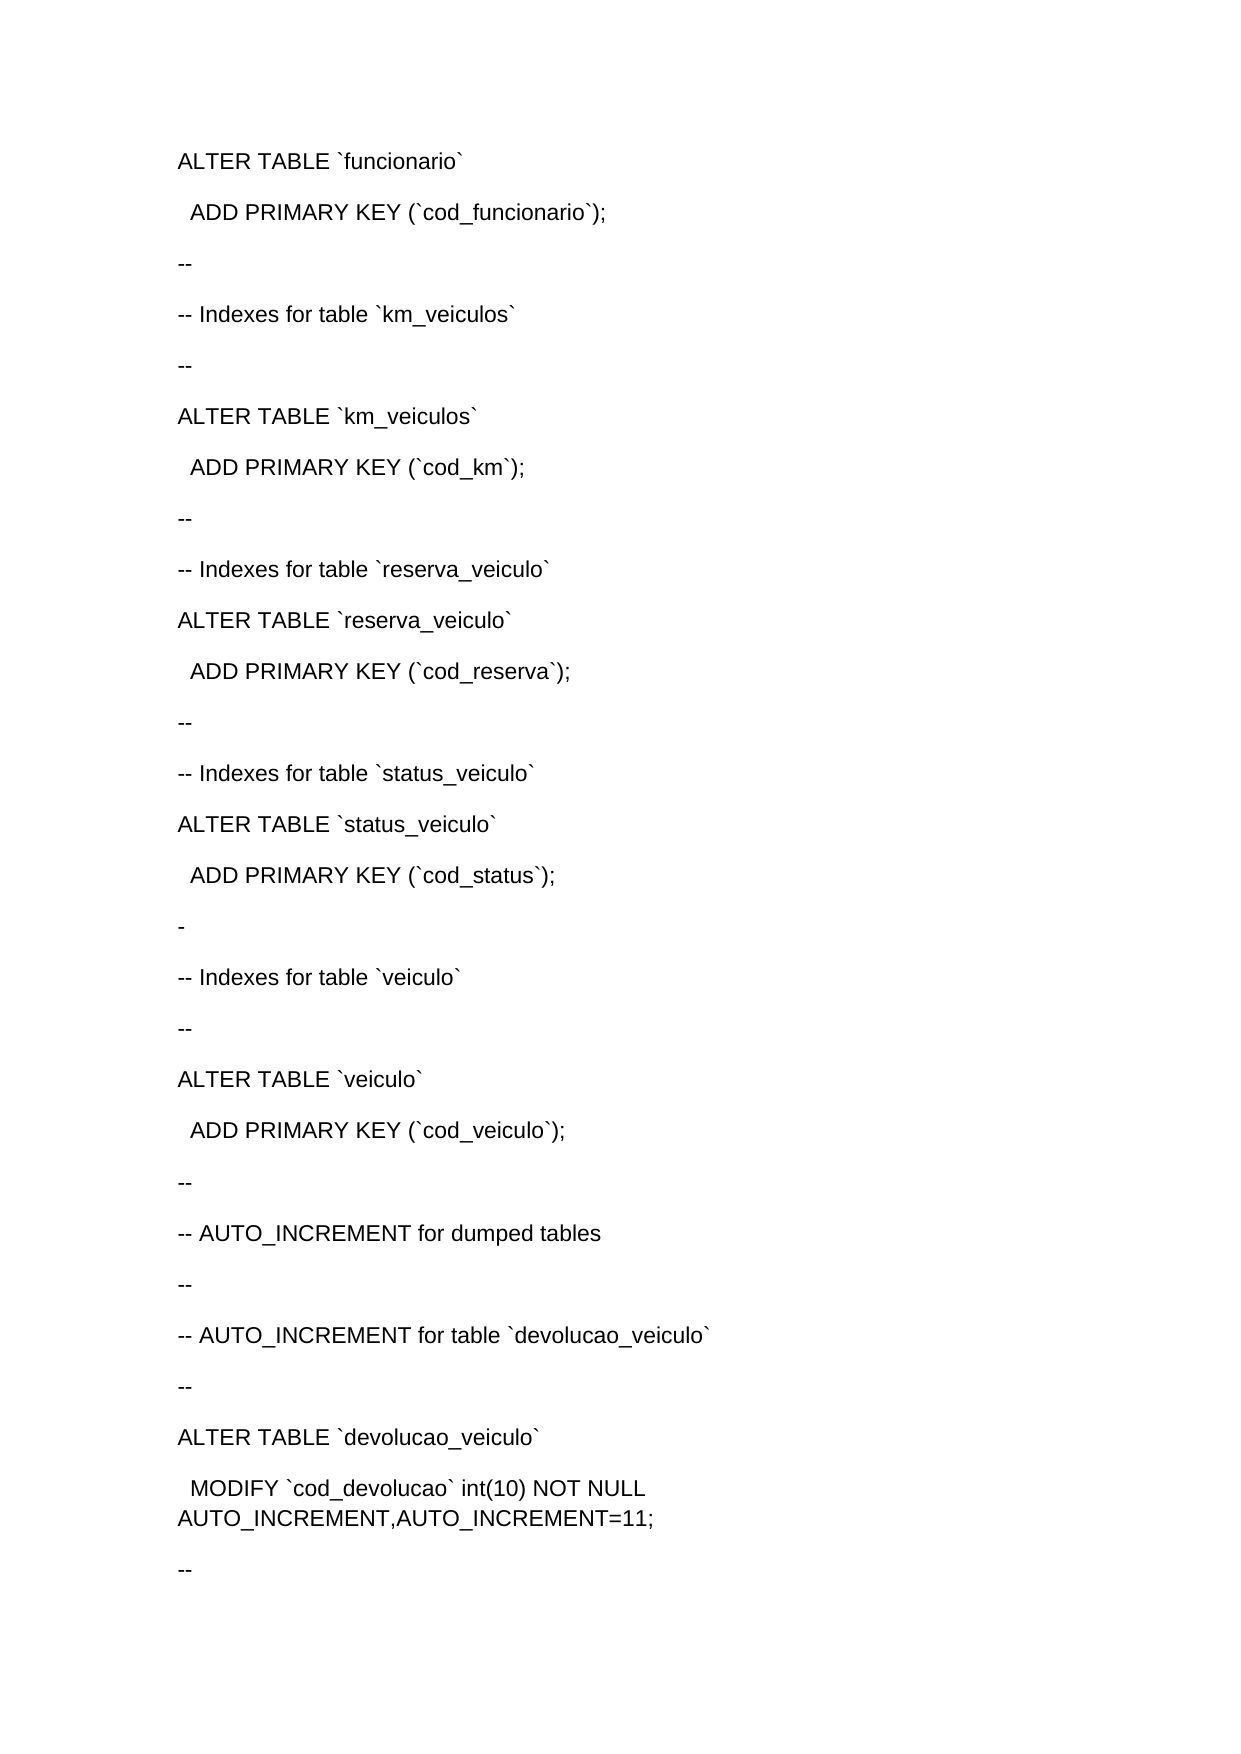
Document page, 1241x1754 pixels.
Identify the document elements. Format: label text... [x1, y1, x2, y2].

text -- Indexes for table `status_veiculo` [177, 760, 1063, 786]
text ALTER TABLE `status_veiculo` [177, 811, 1063, 837]
text ALTER TABLE `veiculo` [177, 1066, 1063, 1093]
text -- Indexes for table `veiculo` [177, 964, 1063, 991]
text -- [177, 352, 1063, 378]
text -- [177, 1015, 1063, 1042]
text -- [177, 1373, 1063, 1399]
text ALTER TABLE `km_veiculos` [177, 403, 1063, 429]
text -- [177, 1556, 1063, 1582]
text -- AUTO_INCREMENT for dumped tables [177, 1219, 1063, 1246]
text ALTER TABLE `devolucao_veiculo` [177, 1424, 1063, 1450]
text -- Indexes for table `reserva_veiculo` [177, 556, 1063, 582]
text ADD PRIMARY KEY (`cod_reserva`); [177, 658, 1063, 684]
text MODIFY `cod_devolucao` int(10) NOT NULL AUTO_INCREMENT,AUTO_INCREMENT=11; [177, 1475, 1063, 1531]
text ALTER TABLE `reserva_veiculo` [177, 607, 1063, 633]
text -- [177, 1271, 1063, 1297]
text ADD PRIMARY KEY (`cod_veiculo`); [177, 1117, 1063, 1144]
text ADD PRIMARY KEY (`cod_funcionario`); [177, 199, 1063, 225]
text -- [177, 709, 1063, 735]
text -- [177, 1168, 1063, 1195]
text -- [177, 250, 1063, 276]
text ALTER TABLE `funcionario` [177, 148, 1063, 174]
text - [177, 913, 1063, 939]
text -- AUTO_INCREMENT for table `devolucao_veiculo` [177, 1322, 1063, 1348]
text -- [177, 505, 1063, 531]
text -- Indexes for table `km_veiculos` [177, 301, 1063, 327]
text ADD PRIMARY KEY (`cod_km`); [177, 454, 1063, 480]
text ADD PRIMARY KEY (`cod_status`); [177, 862, 1063, 888]
